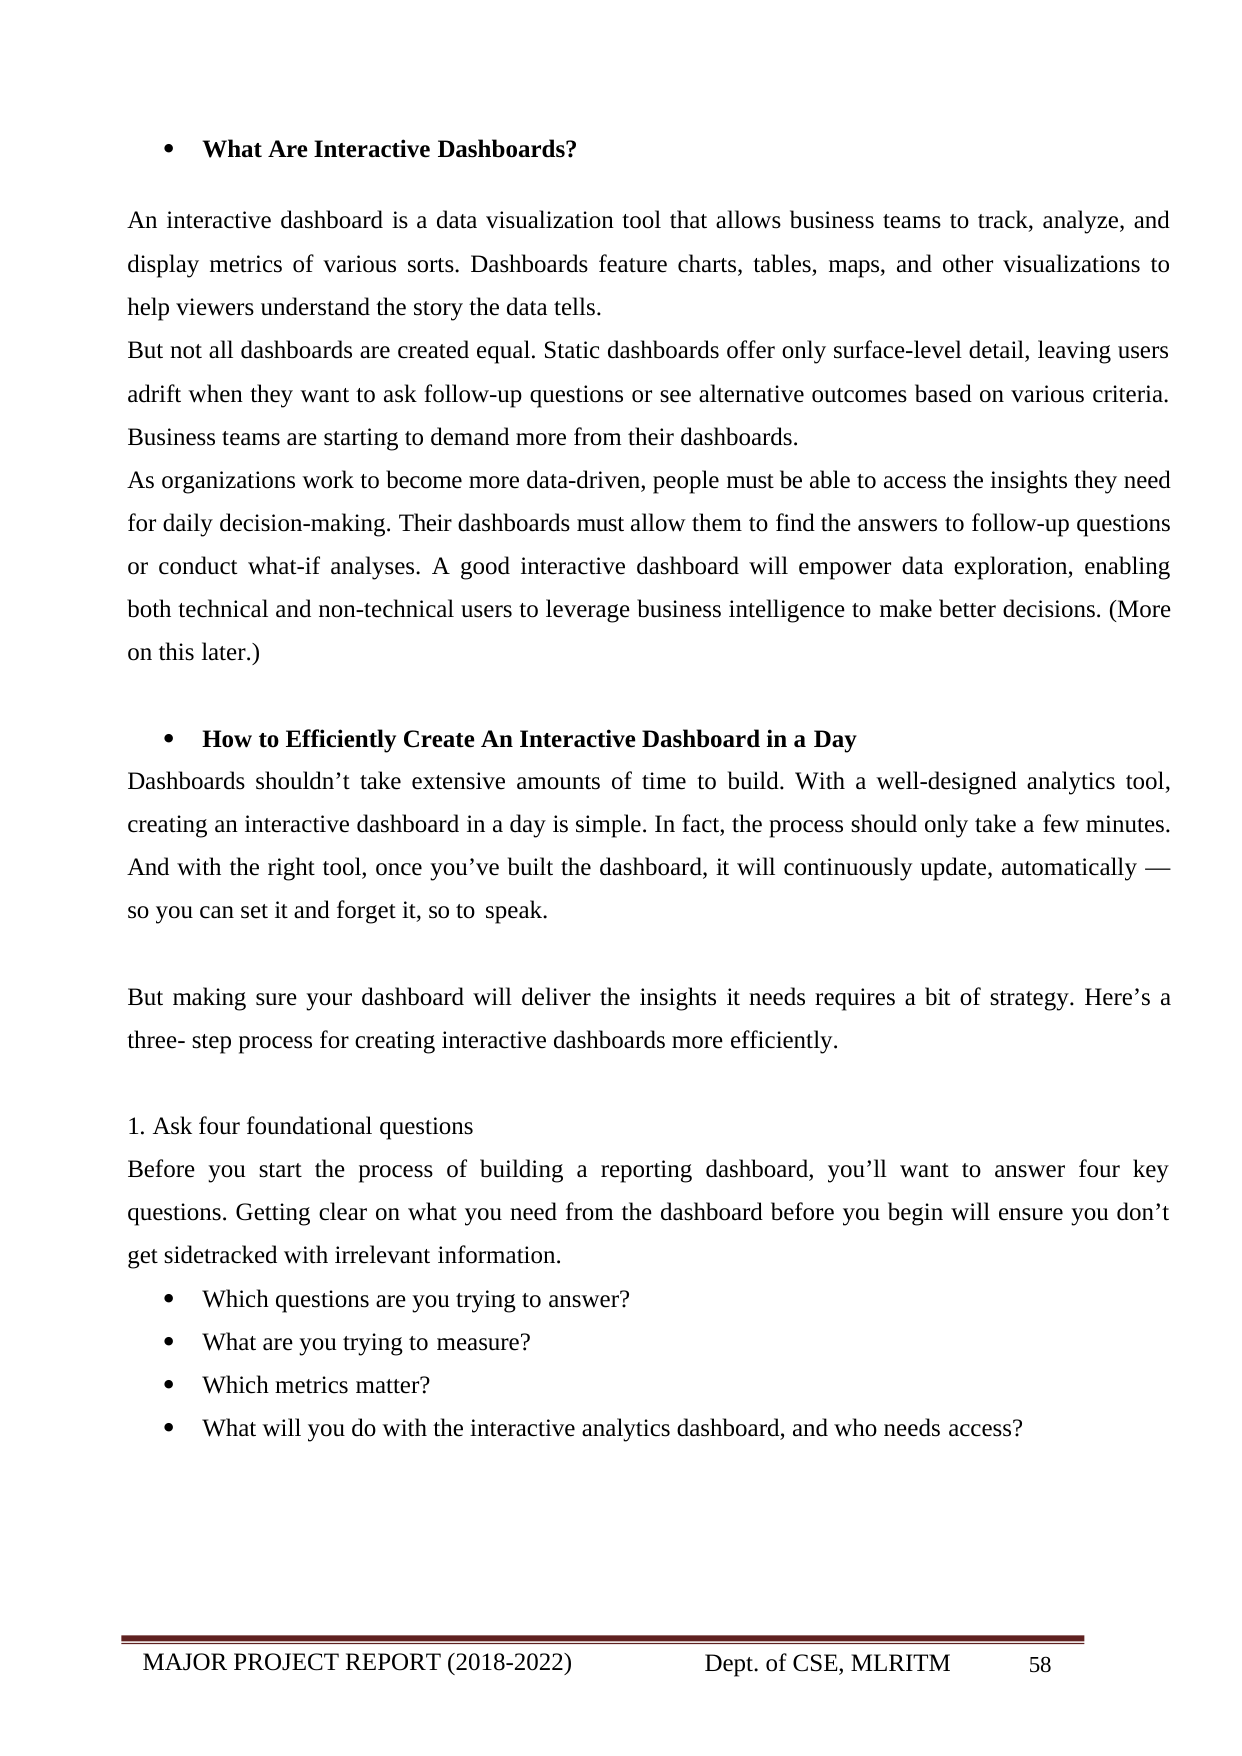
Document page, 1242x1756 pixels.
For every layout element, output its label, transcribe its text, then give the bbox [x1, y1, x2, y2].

text An interactive dashboard is a data visualization tool that allows business teams to track, analyze, and display metrics of various sorts. Dashboards feature charts, tables, maps, and other visualizations to help viewers understand the story the data tells. [127, 206, 1171, 321]
list Ask four foundational questions [127, 1111, 1196, 1140]
list Which questions are you trying to answer? [164, 1284, 1196, 1313]
text Before you start the process of building a reporting dashboard, you’ll want to answer four key questions. Getting clear on what you need from the dashboard before you begin will ensure you don’t get sidetracked with irrelevant information. [127, 1154, 1170, 1269]
text Dashboards shouldn’t take extensive amounts of time to build. With a well-designed analytics tool, creating an interactive dashboard in a day is simple. In fact, the process should only take a few minutes. And with the right tool, once you’ve built the dashboard, it will continuously update, automatically — so you can set it and forget it, so to speak. [127, 766, 1171, 924]
text But making sure your dashboard will deliver the insights it needs requires a bit of strategy. Here’s a three- step process for creating interactive dashboards more efficiently. [127, 982, 1171, 1054]
list What are you trying to measure? [164, 1327, 1196, 1356]
text As organizations work to become more data-driven, people must be able to access the insights they need for daily decision-making. Their dashboards must allow them to find the answers to follow-up questions or conduct what-if analyses. A good interactive dashboard will empower data exploration, enabling both technical and non-technical users to leverage business intelligence to make better decisions. (More on this later.) [127, 465, 1171, 666]
text But not all dashboards are created equal. Static dashboards offer only surface-level detail, leaving users adrift when they want to ask follow-up questions or see alternative outcomes based on various criteria. Business teams are starting to demand more from their dashboards. [127, 336, 1171, 451]
list What will you do with the interactive analytics dashboard, and who needs access? [164, 1413, 1196, 1442]
list Which metrics matter? [164, 1370, 1196, 1399]
subtitle What Are Interactive Dashboards? [164, 134, 1196, 163]
subtitle How to Efficiently Create An Interactive Dashboard in a Day [164, 724, 1196, 752]
